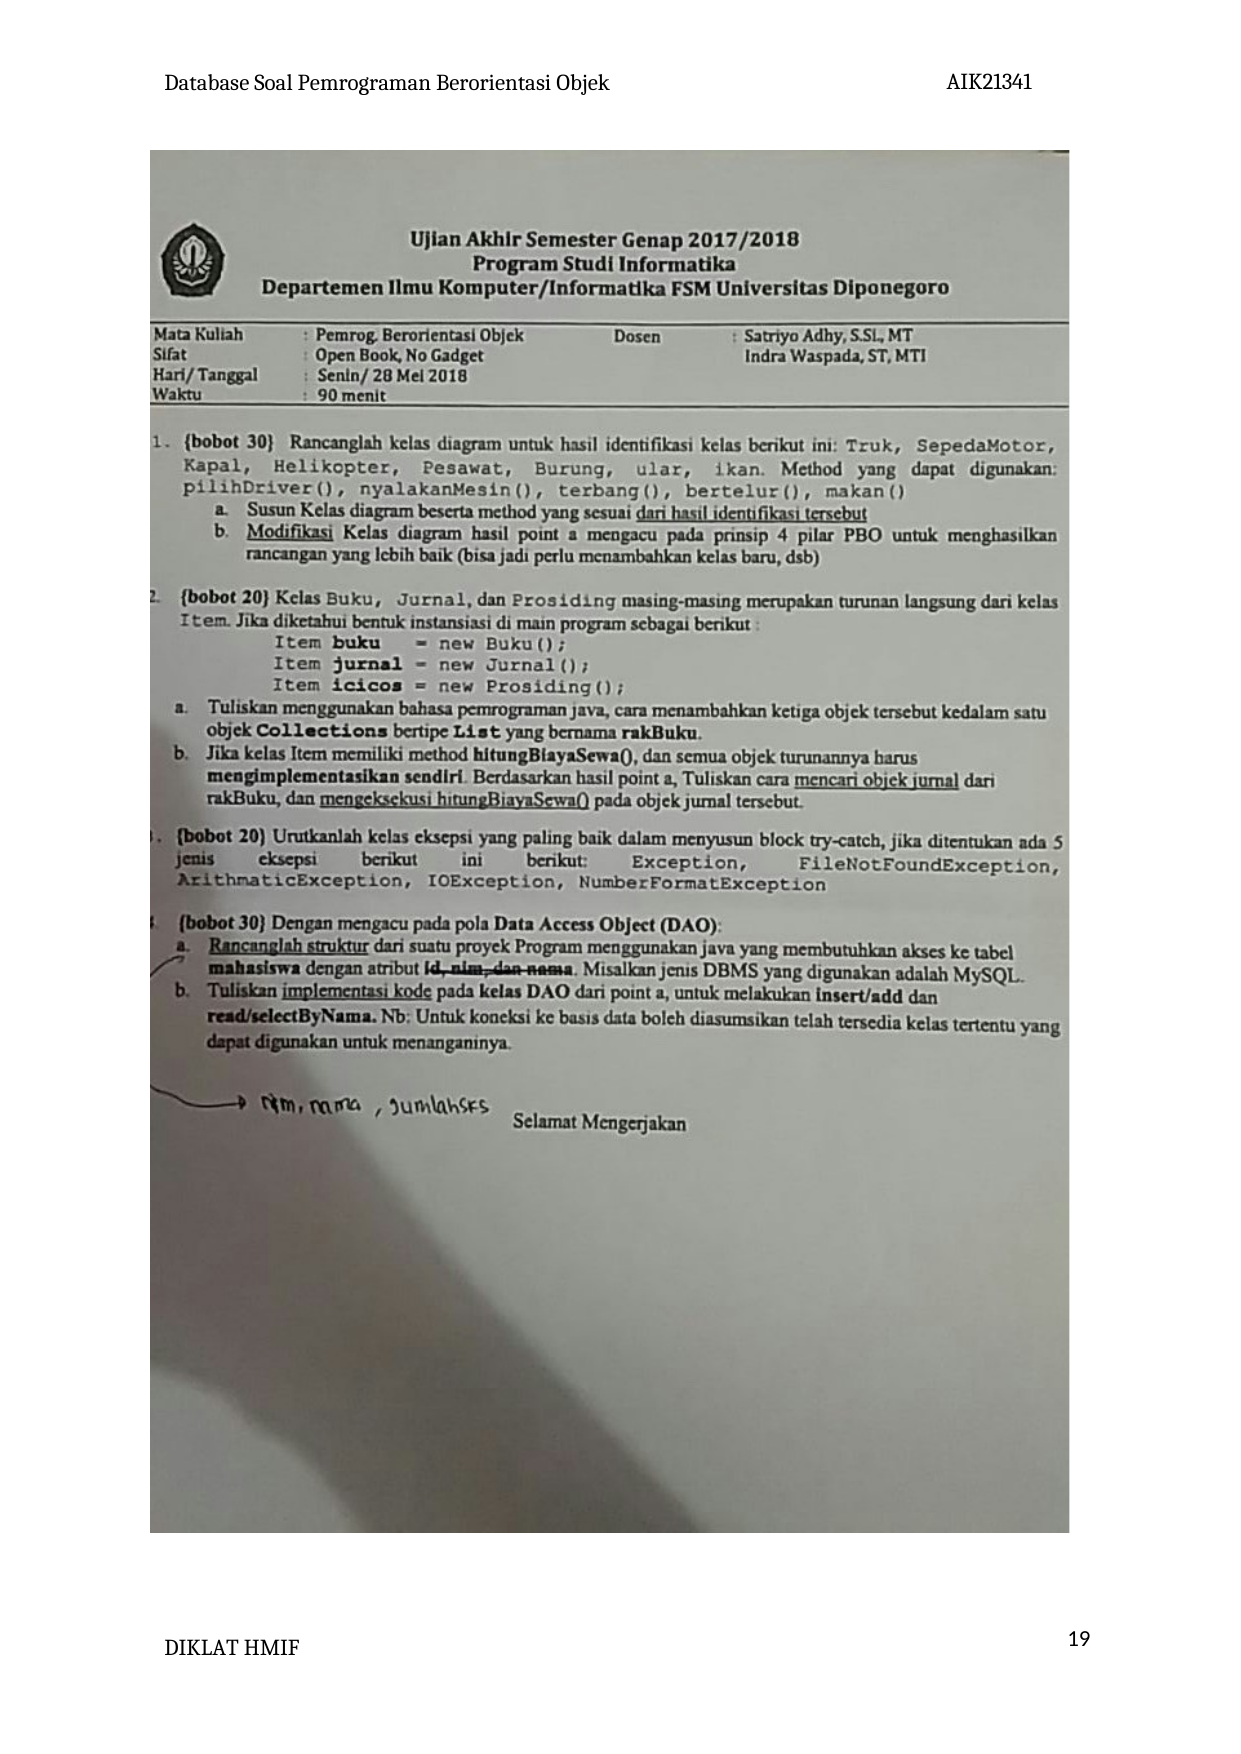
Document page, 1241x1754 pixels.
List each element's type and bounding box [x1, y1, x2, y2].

picture [150, 150, 1070, 1533]
